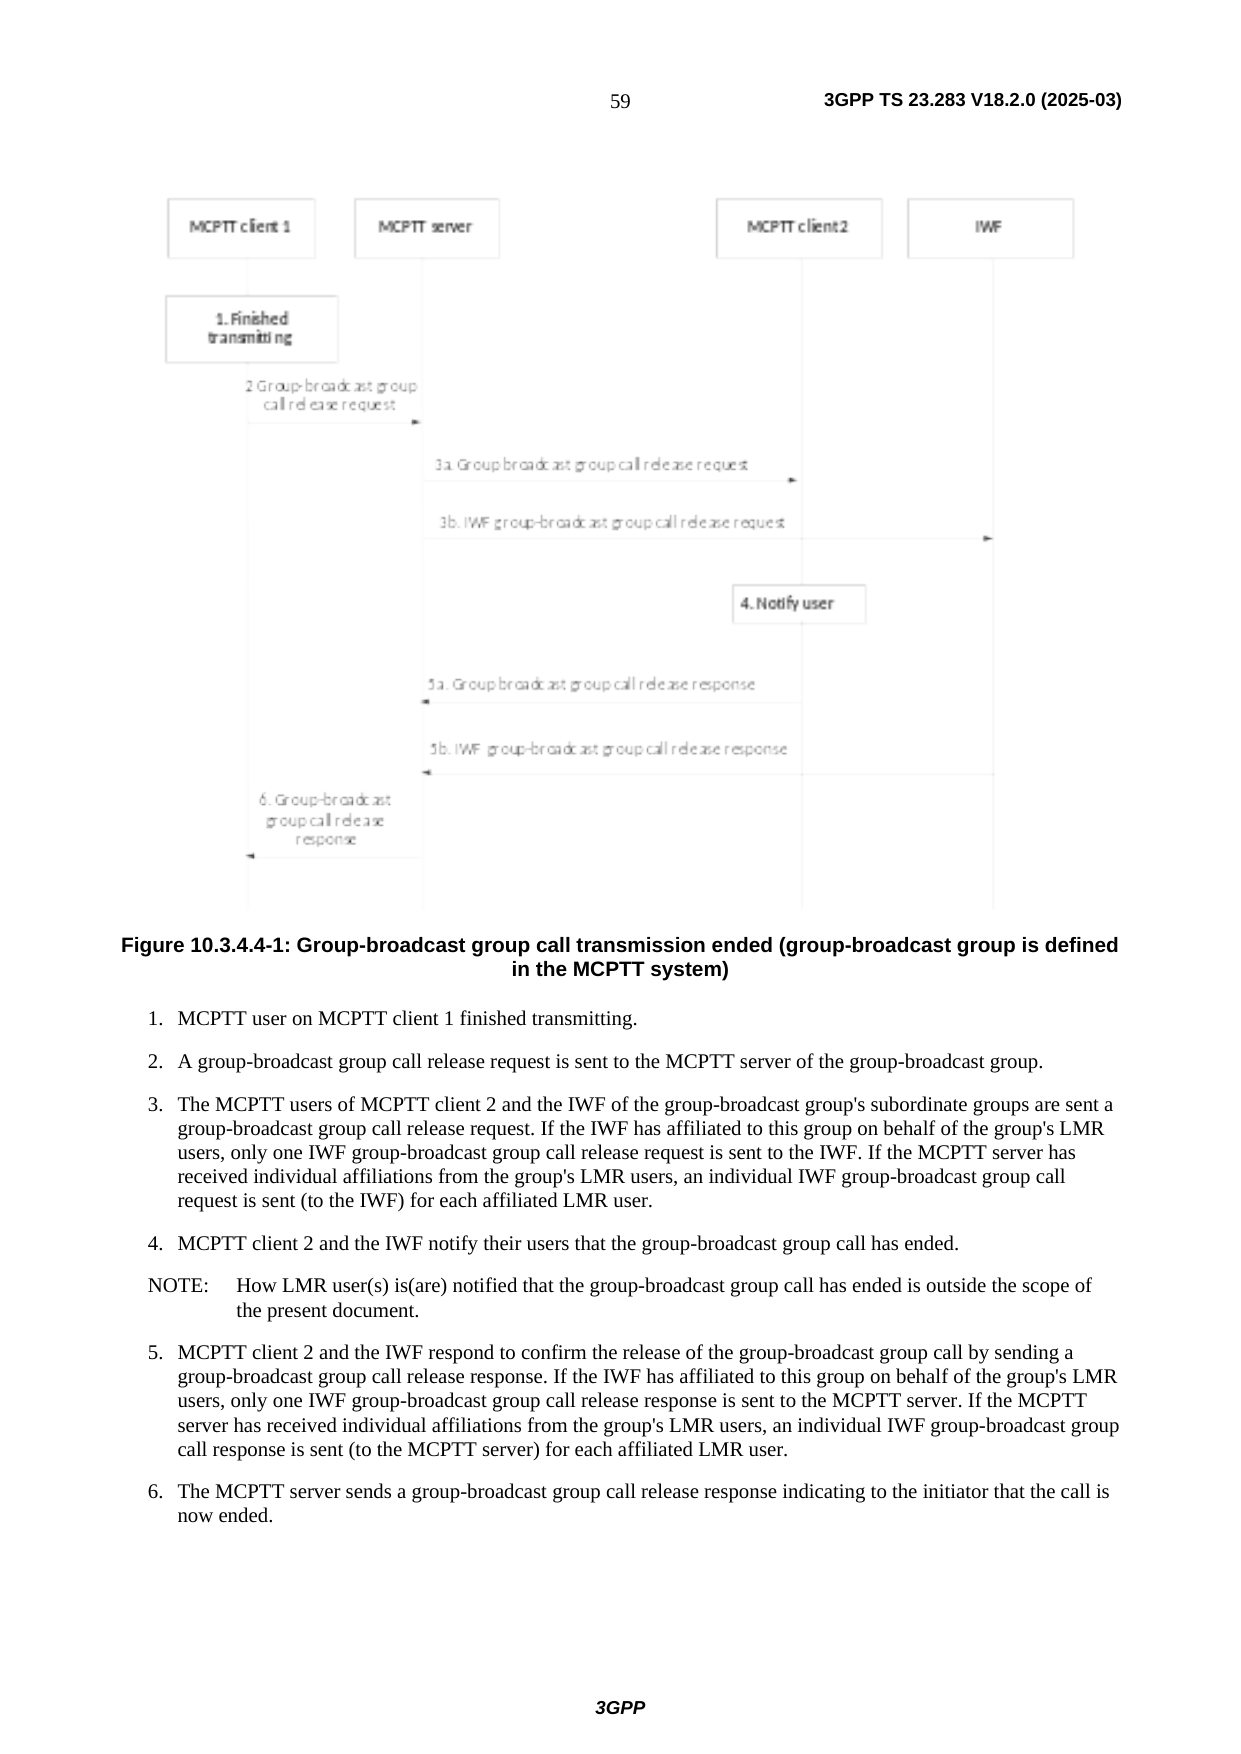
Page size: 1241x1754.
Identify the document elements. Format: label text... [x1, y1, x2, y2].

text 3. The MCPTT users of MCPTT client 2 and the IWF of the group-broadcast group's subordinate groups are sent a group-broadcast group call release request. If the IWF has affiliated to this group on behalf of the group's LMR users, only one IWF group-broadcast group call release request is sent to the IWF. If the MCPTT server has received individual affiliations from the group's LMR users, an individual IWF group-broadcast group call request is sent (to the IWF) for each affiliated LMR user. [148, 1092, 1122, 1212]
text 5. MCPTT client 2 and the IWF respond to confirm the release of the group-broadcast group call by sending a group-broadcast group call release response. If the IWF has affiliated to this group on behalf of the group's LMR users, only one IWF group-broadcast group call release response is sent to the MCPTT server. If the MCPTT server has received individual affiliations from the group's LMR users, an individual IWF group-broadcast group call response is sent (to the MCPTT server) for each affiliated LMR user. [148, 1340, 1122, 1461]
text 2. A group-broadcast group call release request is sent to the MCPTT server of the group-broadcast group. [148, 1049, 1122, 1073]
text 6. The MCPTT server sends a group-broadcast group call release response indicating to the initiator that the call is now ended. [148, 1479, 1122, 1527]
text 4. MCPTT client 2 and the IWF notify their users that the group-broadcast group call has ended. [148, 1231, 1122, 1255]
text Figure 10.3.4.4-1: Group-broadcast group call transmission ended (group-broadcast group is defined in the MCPTT system) [118, 933, 1122, 981]
text NOTE: How LMR user(s) is(are) notified that the group-broadcast group call has ended is outside the scope of the present document. [148, 1273, 1122, 1322]
text 1. MCPTT user on MCPTT client 1 finished transmitting. [148, 1006, 1122, 1030]
